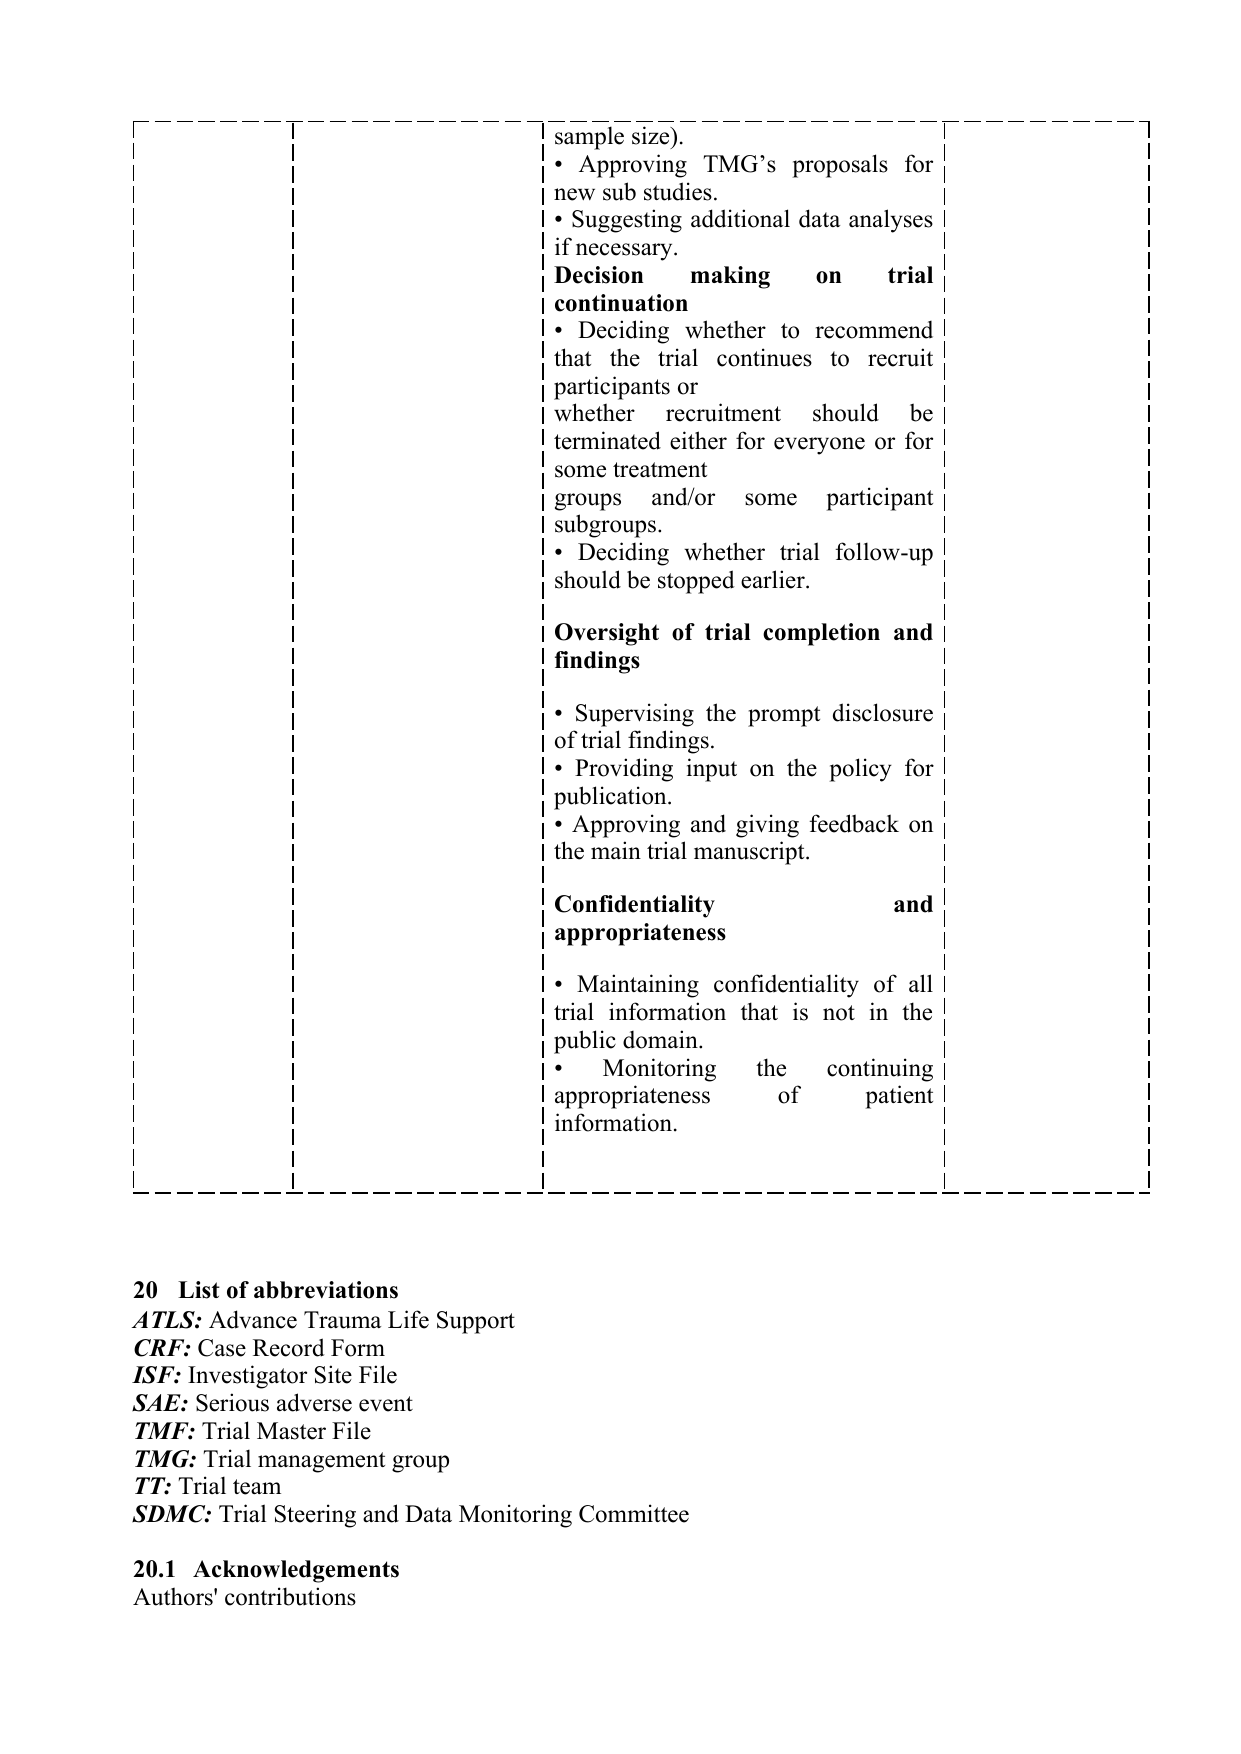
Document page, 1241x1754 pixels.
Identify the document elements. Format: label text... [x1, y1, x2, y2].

text ATLS: Advance Trauma Life Support [133, 1306, 1152, 1334]
text SDMC: Trial Steering and Data Monitoring Committee [133, 1500, 1152, 1528]
subtitle Acknowledgements [133, 1556, 1152, 1583]
text TMF: Trial Master File [133, 1417, 1152, 1445]
text SAE: Serious adverse event [133, 1389, 1152, 1417]
text Authors' contributions [133, 1583, 1152, 1611]
text TMG: Trial management group [133, 1445, 1152, 1472]
table_cell [945, 121, 1149, 1192]
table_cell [134, 121, 293, 1192]
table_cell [293, 121, 543, 1192]
text CRF: Case Record Form [133, 1334, 1152, 1362]
text ISF: Investigator Site File [133, 1362, 1152, 1389]
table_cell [543, 121, 944, 1192]
subtitle List of abbreviations [133, 1276, 1152, 1304]
text TT: Trial team [133, 1472, 1152, 1500]
